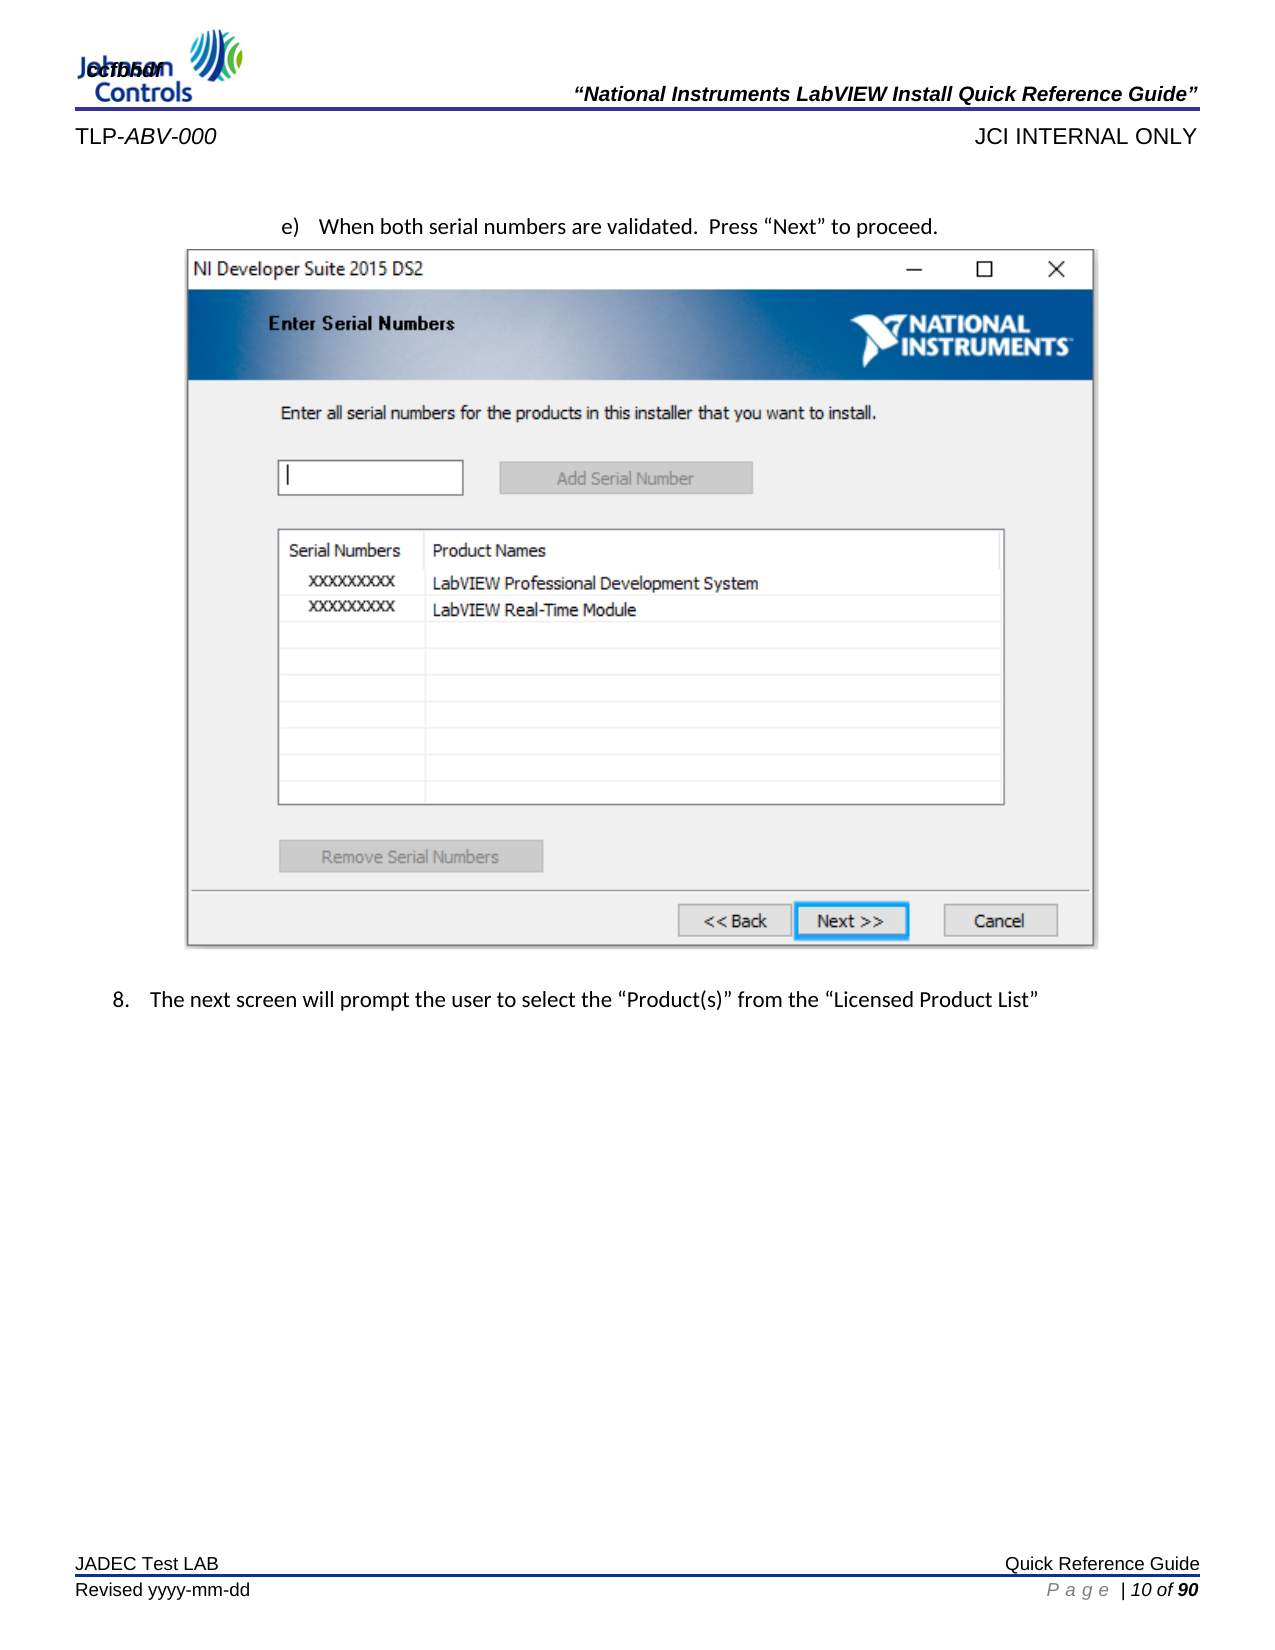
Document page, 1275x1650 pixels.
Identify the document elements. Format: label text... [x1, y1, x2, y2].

picture [184, 249, 1099, 951]
picture [76, 26, 246, 105]
list When both serial numbers are validated. Press “Next” to proceed. [281, 212, 1200, 240]
list The next screen will prompt the user to select the “Product(s)” from the “Licensed Product List” [112, 985, 1200, 1013]
